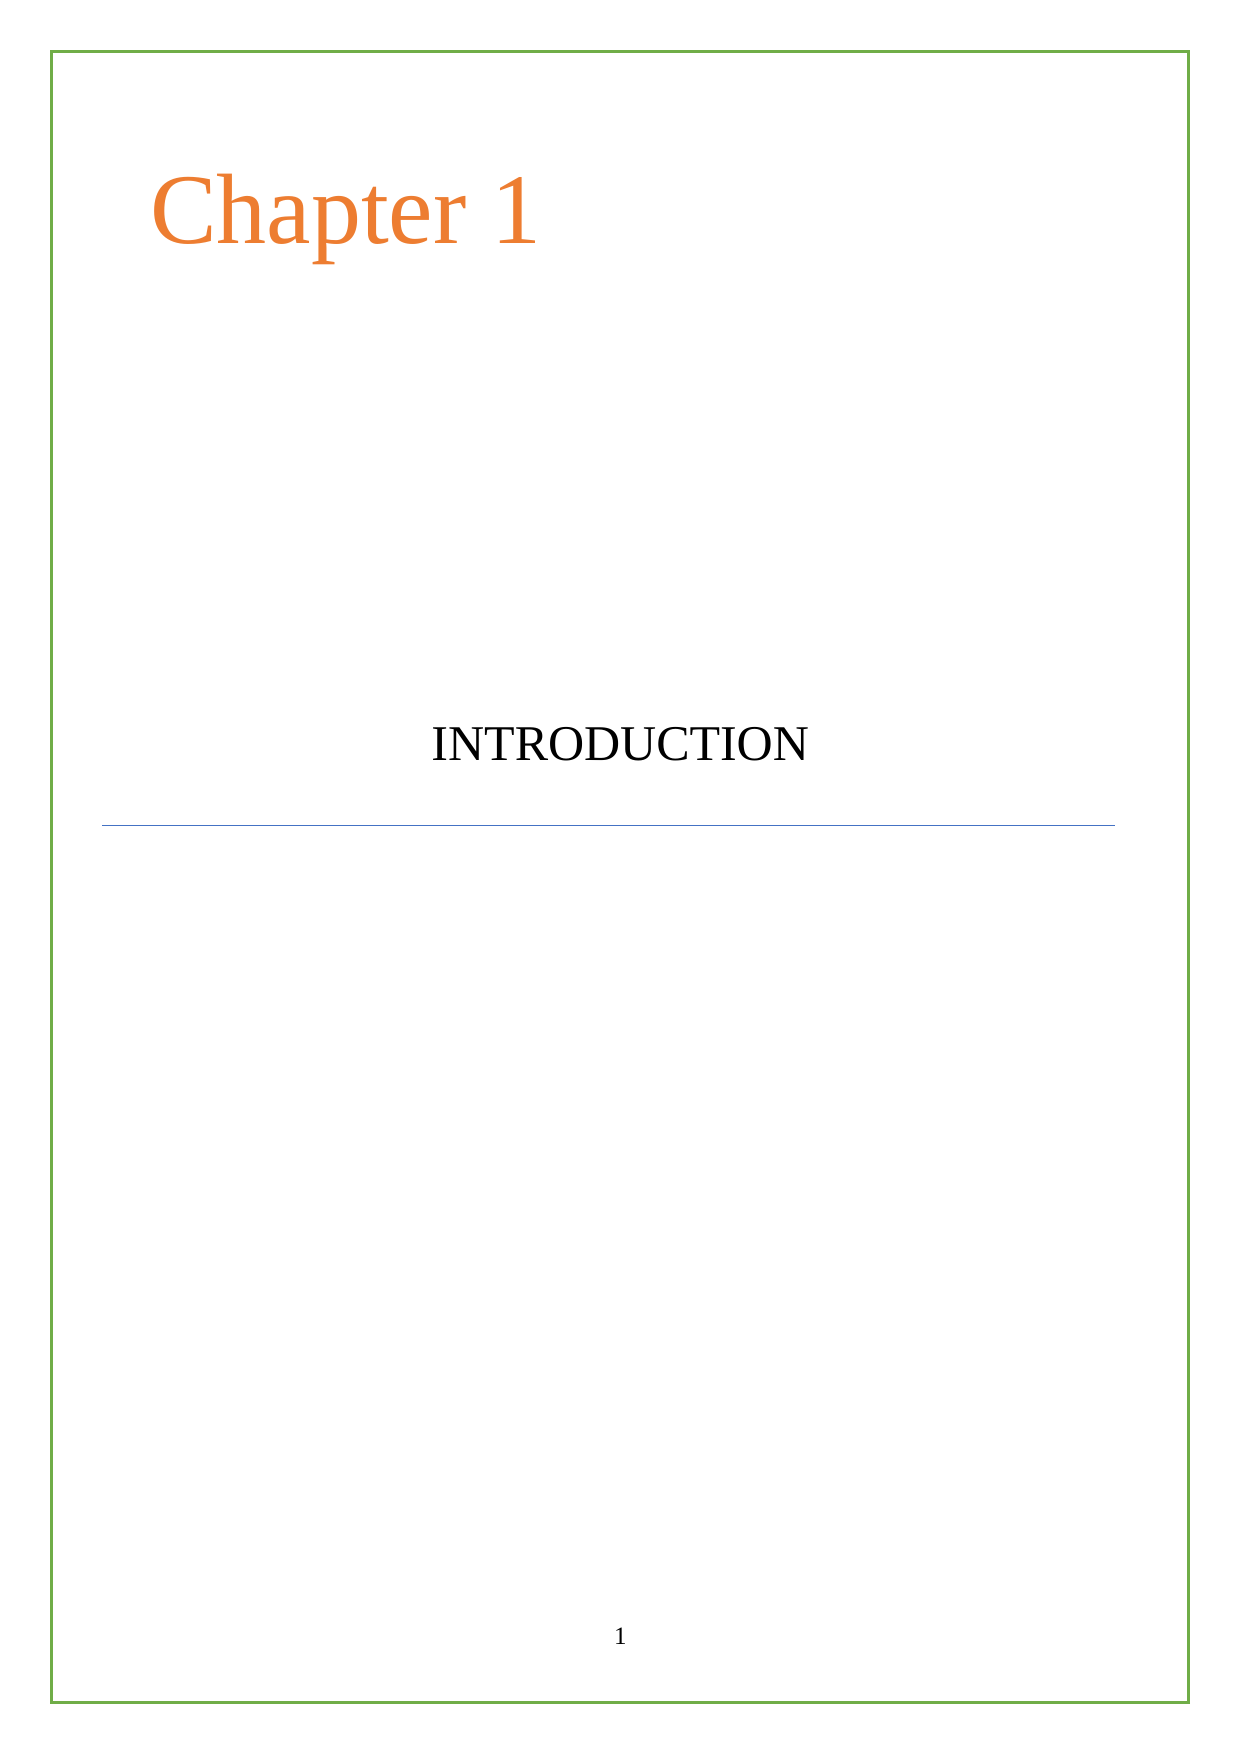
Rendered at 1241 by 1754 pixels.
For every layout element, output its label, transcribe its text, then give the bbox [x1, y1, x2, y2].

text INTRODUCTION [150, 713, 1090, 771]
subtitle Chapter 1 [150, 150, 1090, 265]
